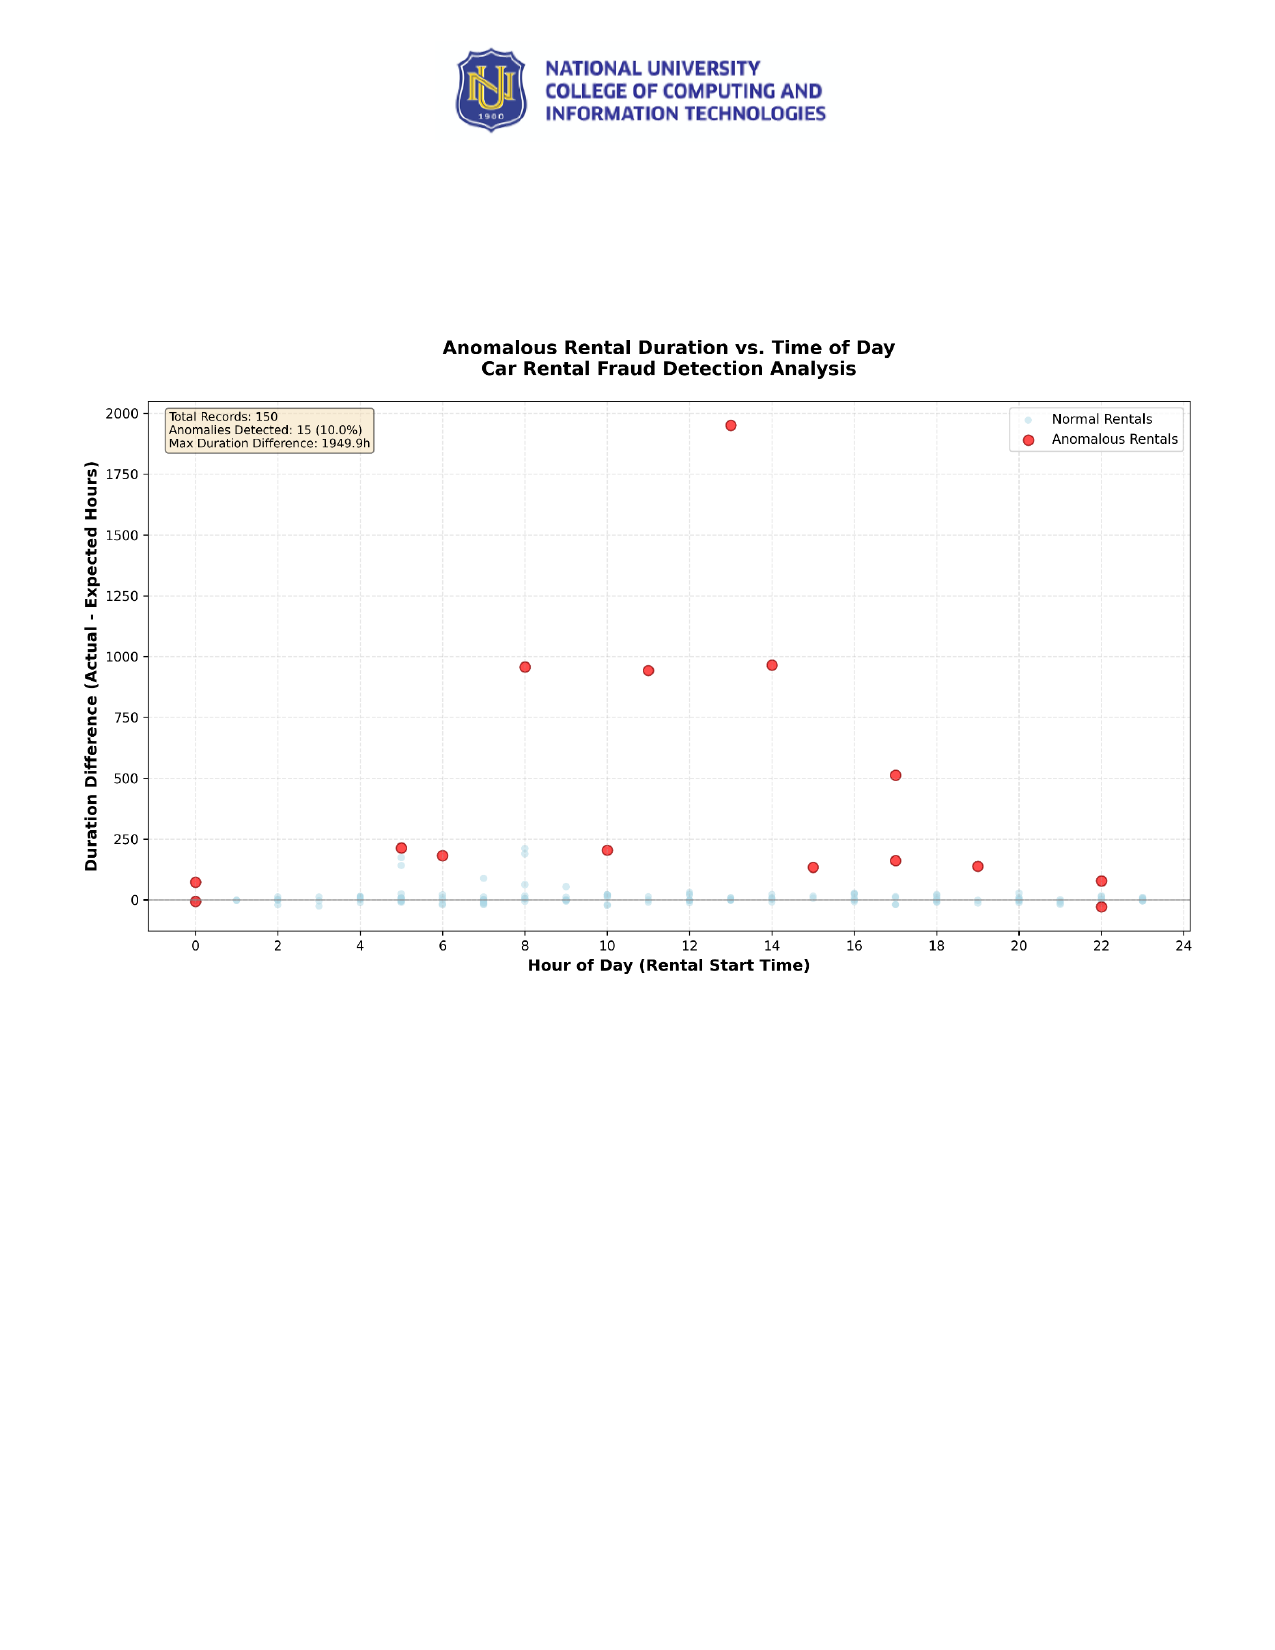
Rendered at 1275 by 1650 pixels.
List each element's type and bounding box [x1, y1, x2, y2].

picture [75, 330, 1200, 983]
picture [435, 41, 841, 142]
